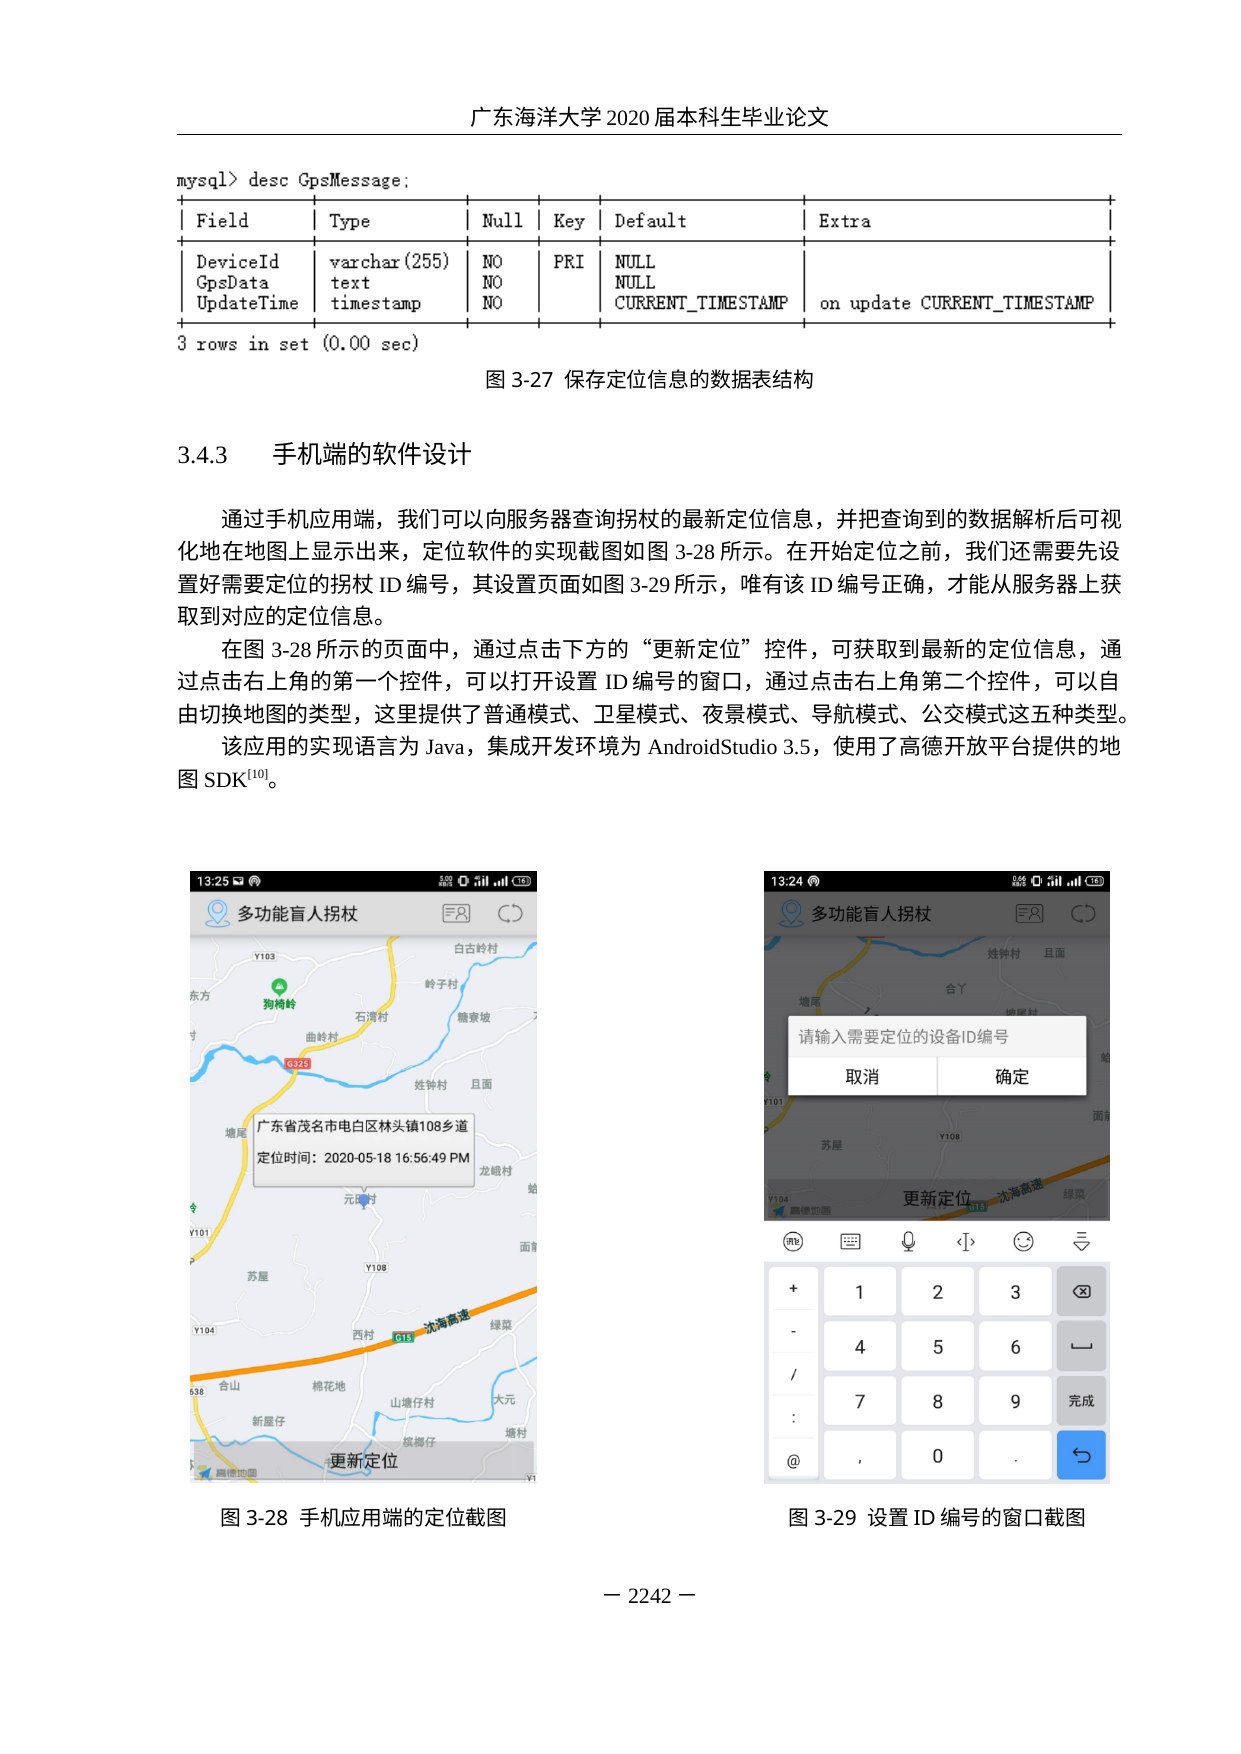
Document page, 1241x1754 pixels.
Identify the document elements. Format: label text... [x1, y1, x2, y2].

picture [190, 871, 537, 1483]
picture [764, 871, 1110, 1484]
text 该应用的实现语言为Java，集成开发环境为AndroidStudio 3.5，使用了高德开放平台提供的地图SDK[10]。 [177, 729, 1122, 794]
subtitle 手机端的软件设计 [177, 396, 1122, 485]
picture [177, 160, 1123, 365]
